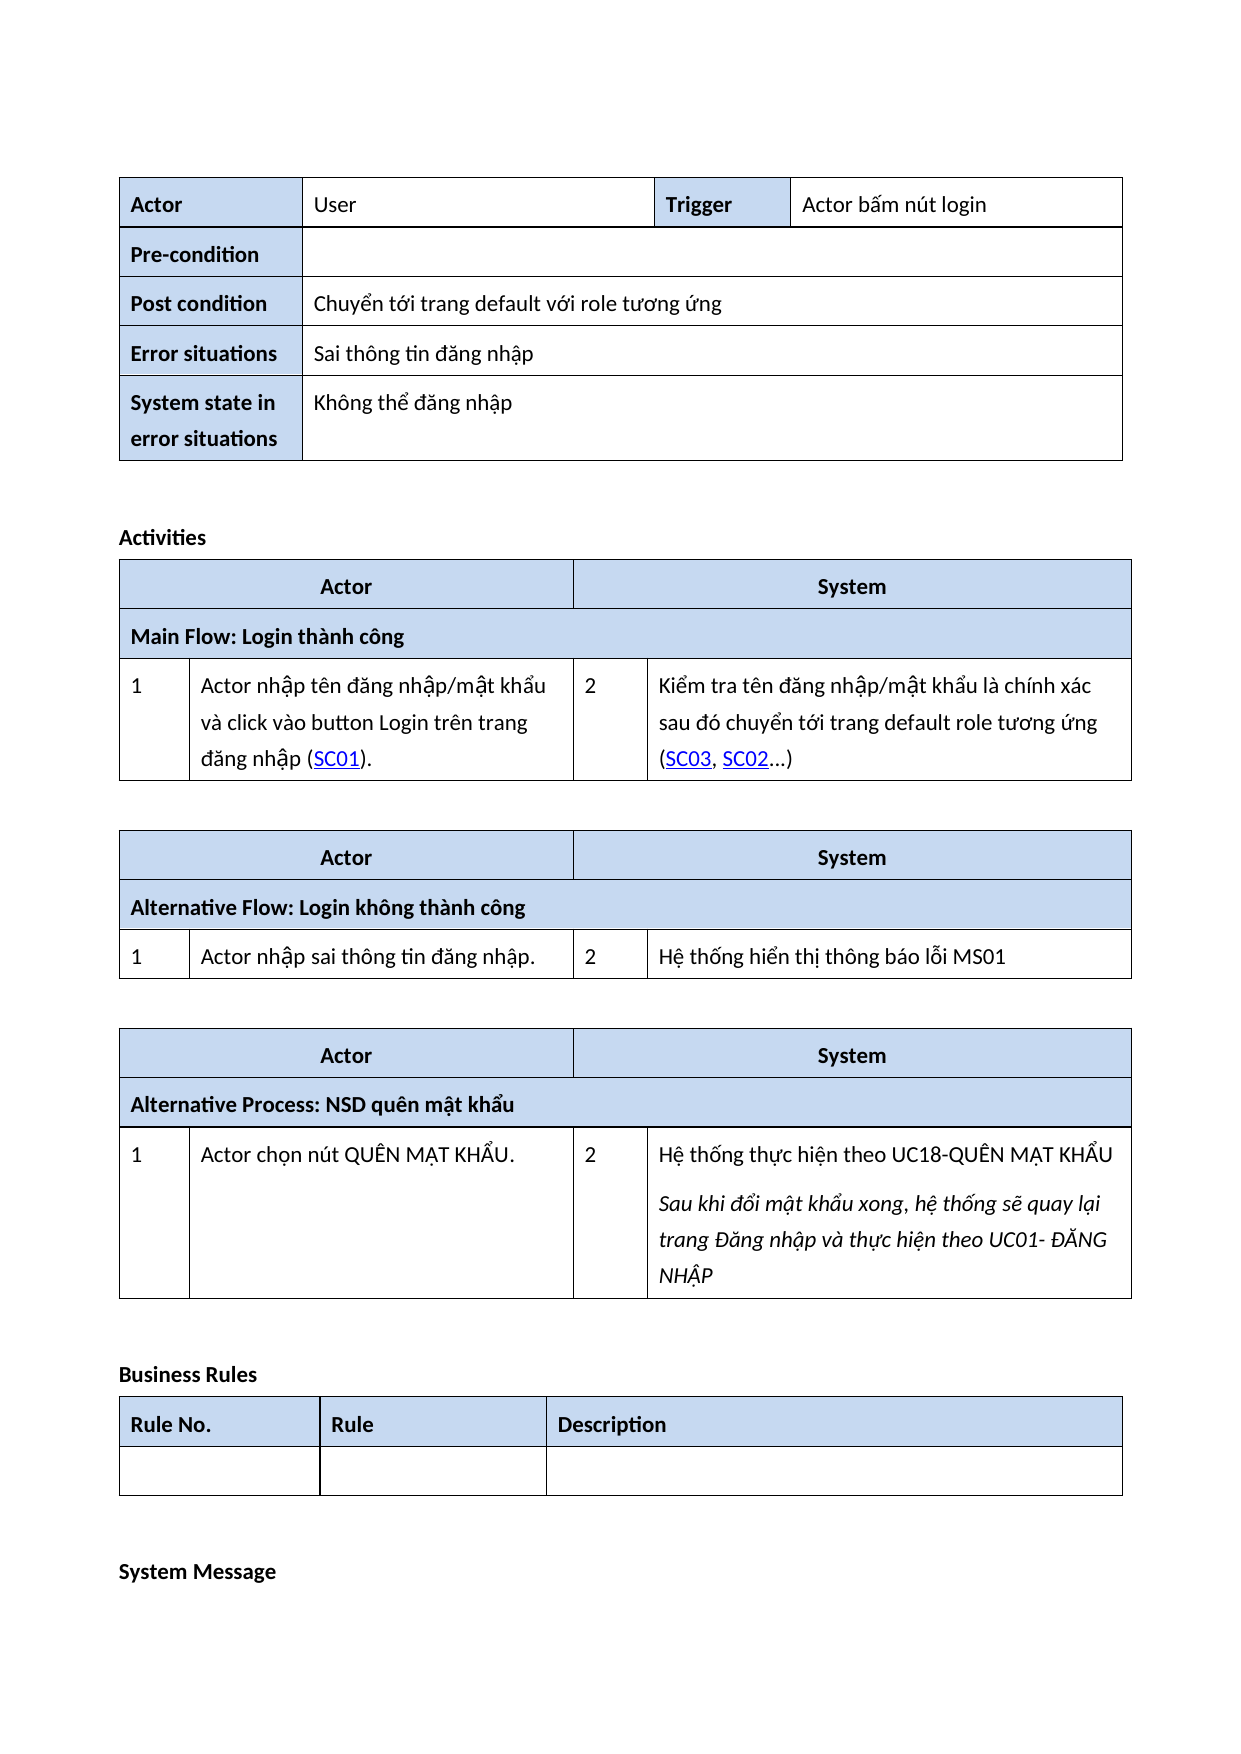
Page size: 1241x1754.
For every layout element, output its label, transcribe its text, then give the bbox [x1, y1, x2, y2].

text System Message [118, 1557, 1122, 1585]
table_cell Main Flow: Login thành công [120, 609, 1131, 658]
table_cell 2 [574, 659, 647, 780]
table_cell Post condition [120, 277, 302, 325]
table_cell User [303, 178, 654, 226]
table_header Rule [321, 1397, 546, 1446]
table_header Rule No. [120, 1397, 319, 1446]
table_cell Hệ thống thực hiện theo UC18-QUÊN MẬT KHẨU Sau khi đổi mật khẩu xong, hệ thống sẽ quay lại trang Đăng nhập và thực hiện theo UC01- ĐĂNG NHẬP [648, 1128, 1131, 1297]
table_cell Trigger [655, 178, 790, 226]
table_cell Sai thông tin đăng nhập [303, 326, 1122, 374]
table_header System [574, 1029, 1131, 1077]
table_cell Chuyển tới trang default với role tương ứng [303, 277, 1122, 325]
table_cell Kiểm tra tên đăng nhập/mật khẩu là chính xác sau đó chuyển tới trang default role tương ứng (SC03, SC02...) [648, 659, 1131, 780]
table_cell [547, 1447, 1122, 1495]
table_cell Alternative Process: NSD quên mật khẩu [120, 1078, 1131, 1126]
table_cell [120, 1447, 319, 1495]
table_cell Actor bấm nút login [791, 178, 1122, 226]
table_cell Actor chọn nút QUÊN MẬT KHẨU. [190, 1128, 573, 1297]
table_cell 1 [120, 659, 189, 780]
table_cell System state in error situations [120, 376, 302, 460]
table_cell [321, 1447, 546, 1495]
table_cell [303, 228, 1122, 276]
table_cell 1 [120, 1128, 189, 1297]
table_cell 1 [120, 930, 189, 978]
table_header Actor [120, 1029, 573, 1077]
table_header Actor [120, 831, 573, 879]
table_cell Không thể đăng nhập [303, 376, 1122, 460]
text Business Rules [118, 1360, 1122, 1388]
table_cell Alternative Flow: Login không thành công [120, 880, 1131, 928]
table_cell Actor nhập tên đăng nhập/mật khẩu và click vào button Login trên trang đăng nhập (SC01). [190, 659, 573, 780]
table_cell Pre-condition [120, 228, 302, 276]
table_header System [574, 560, 1131, 608]
table_header System [574, 831, 1131, 879]
table_cell Actor [120, 178, 302, 226]
text Activities [118, 523, 1122, 551]
table_cell Actor nhập sai thông tin đăng nhập. [190, 930, 573, 978]
table_cell 2 [574, 930, 647, 978]
table_header Actor [120, 560, 573, 608]
table_header Description [547, 1397, 1122, 1446]
table_cell 2 [574, 1128, 647, 1297]
table_cell Hệ thống hiển thị thông báo lỗi MS01 [648, 930, 1131, 978]
table_cell Error situations [120, 326, 302, 374]
